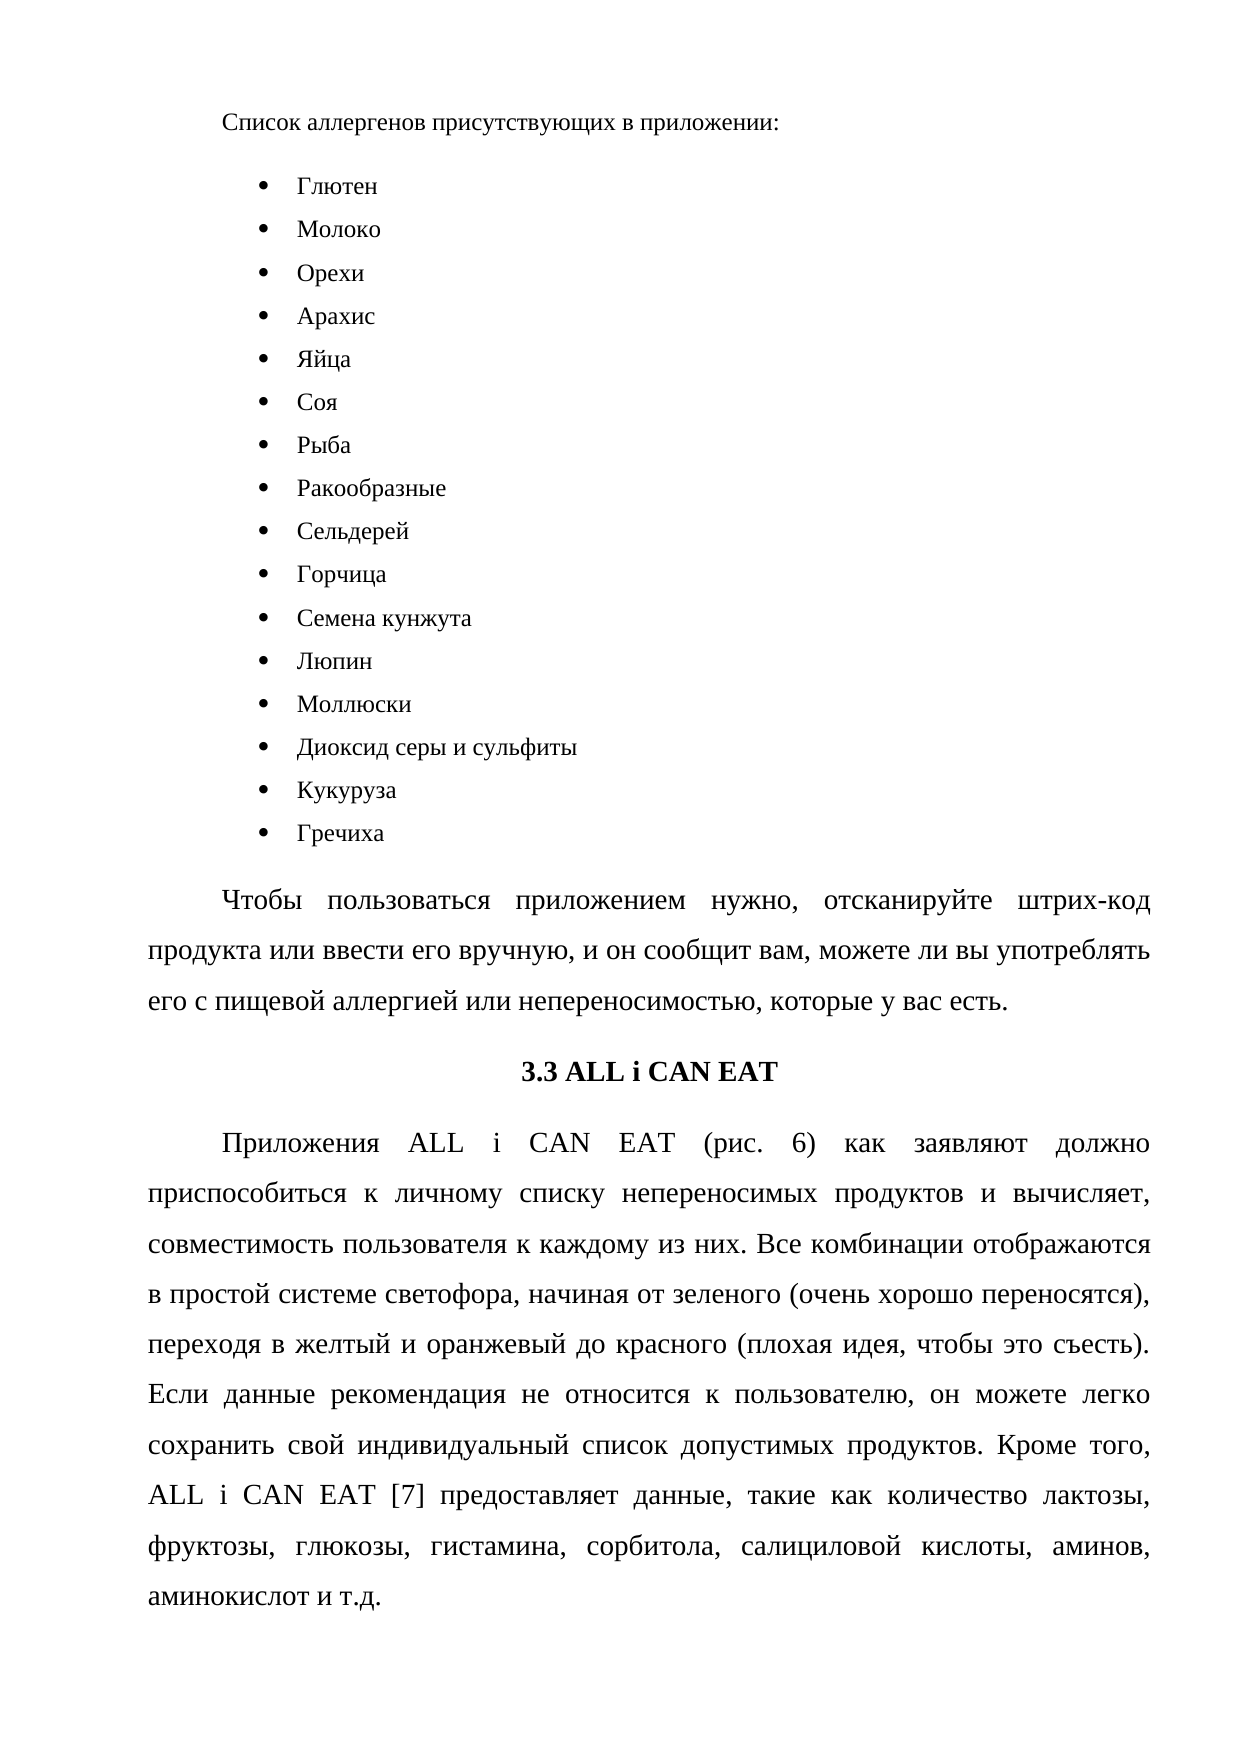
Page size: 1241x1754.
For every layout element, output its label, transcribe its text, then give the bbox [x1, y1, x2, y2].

list Соя [259, 387, 1152, 416]
list Моллюски [259, 689, 1152, 718]
list Сельдерей [259, 516, 1152, 545]
list Яйца [259, 344, 1152, 373]
list Кукуруза [259, 775, 1152, 804]
list Орехи [259, 258, 1152, 286]
list Семена кунжута [259, 603, 1152, 631]
list Люпин [259, 646, 1152, 674]
list Молоко [259, 214, 1152, 243]
text Приложения ALL i CAN EAT (рис. 6) как заявляют должно приспособиться к личному списку непереносимых продуктов и вычисляет, совместимость пользователя к каждому из них. Все комбинации отображаются в простой системе светофора, начиная от зеленого (очень хорошо переносятся), переходя в желтый и оранжевый до красного (плохая идея, чтобы это съесть). Если данные рекомендация не относится к пользователю, он можете легко сохранить свой индивидуальный список допустимых продуктов. Кроме того, ALL i CAN EAT [7] предоставляет данные, такие как количество лактозы, фруктозы, глюкозы, гистамина, сорбитола, салициловой кислоты, аминов, аминокислот и т.д. [148, 1125, 1152, 1611]
text Чтобы пользоваться приложением нужно, отсканируйте штрих-код продукта или ввести его вручную, и он сообщит вам, можете ли вы употреблять его с пищевой аллергией или непереносимостью, которые у вас есть. [148, 882, 1152, 1016]
text Список аллергенов присутствующих в приложении: [148, 107, 1152, 136]
list Гречиха [259, 818, 1152, 847]
subtitle 3.3 ALL i CAN EAT [148, 1054, 1152, 1087]
list Горчица [259, 559, 1152, 588]
list Арахис [259, 301, 1152, 329]
list Диоксид серы и сульфиты [259, 732, 1152, 761]
list Ракообразные [259, 473, 1152, 502]
list Рыба [259, 430, 1152, 459]
list Глютен [259, 171, 1152, 200]
